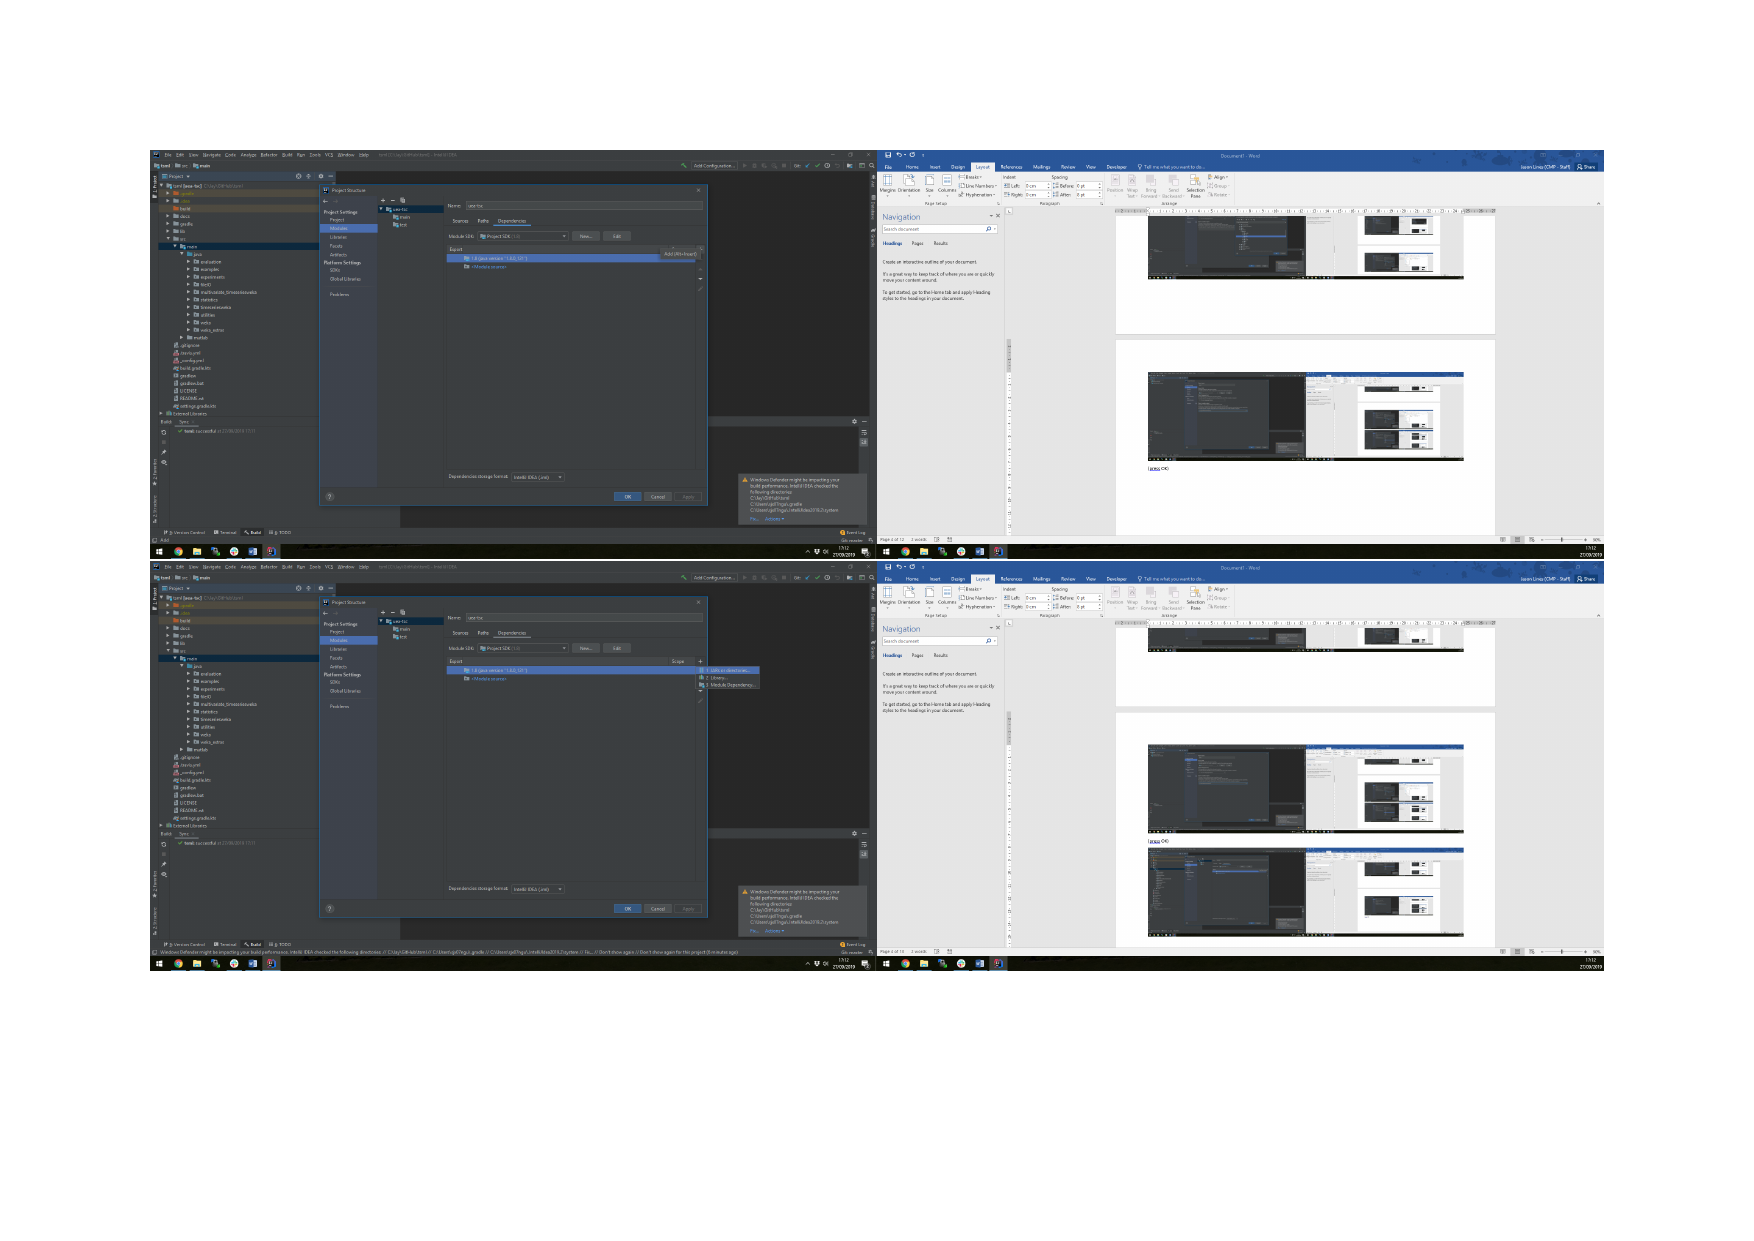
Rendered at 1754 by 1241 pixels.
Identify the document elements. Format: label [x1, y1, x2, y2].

picture [150, 561, 1604, 971]
picture [150, 150, 1604, 559]
